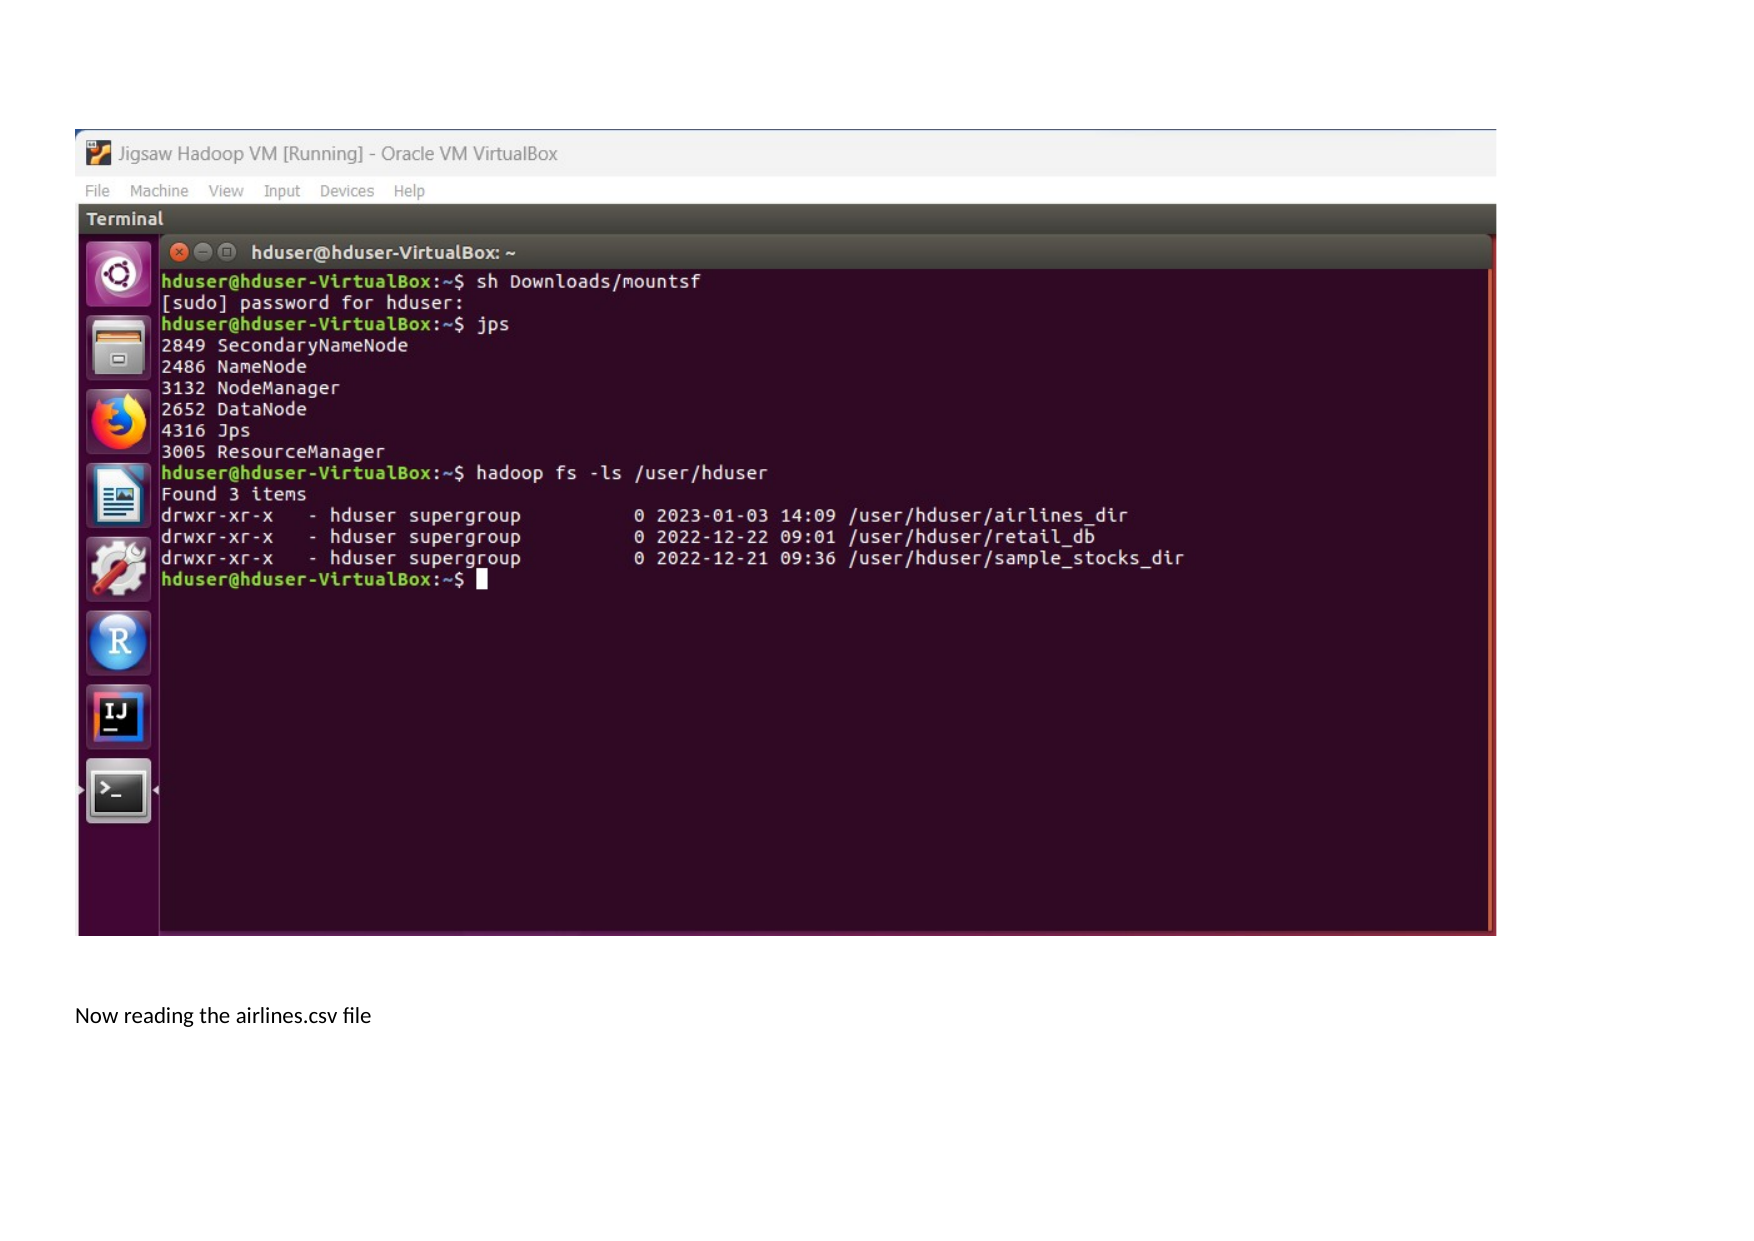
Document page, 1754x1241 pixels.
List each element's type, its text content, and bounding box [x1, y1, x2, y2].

text Now reading the airlines.csv file [75, 1002, 1691, 1029]
picture [75, 129, 1497, 936]
